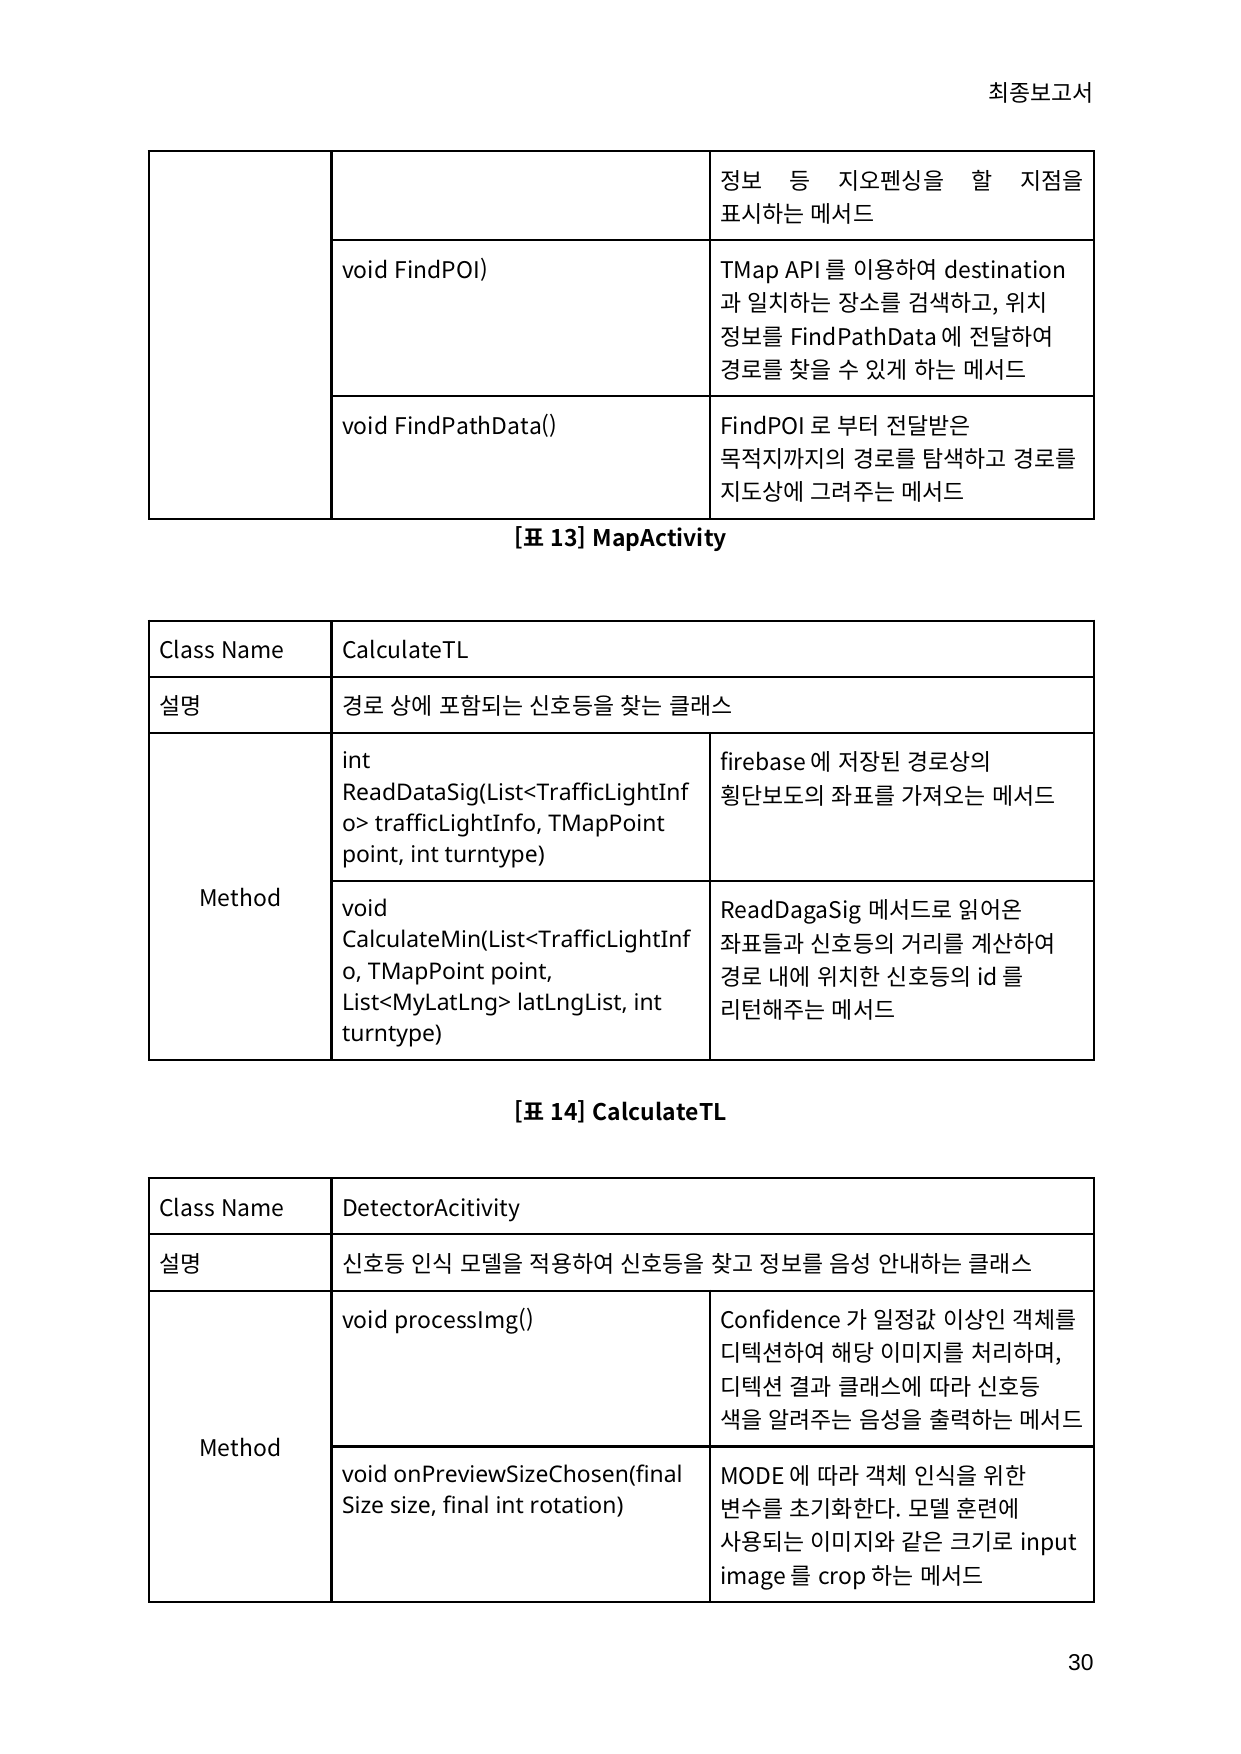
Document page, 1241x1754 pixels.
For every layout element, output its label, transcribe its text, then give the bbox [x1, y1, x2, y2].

table_cell 경로 상에 포함되는 신호등을 찾는 클래스 [333, 678, 1093, 732]
table_cell MODE에 따라 객체 인식을 위한 변수를 초기화한다. 모델 훈련에 사용되는 이미지와 같은 크기로 input image를 crop하는 메서드 [711, 1448, 1093, 1601]
table_header Class Name [150, 1179, 330, 1233]
table_cell ReadDagaSig 메서드로 읽어온 좌표들과 신호등의 거리를 계산하여 경로 내에 위치한 신호등의 id를 리턴해주는 메서드 [711, 882, 1093, 1059]
table_cell TMap API를 이용하여 destination과 일치하는 장소를 검색하고, 위치 정보를 FindPathData에 전달하여 경로를 찾을 수 있게 하는 메서드 [711, 241, 1093, 395]
table_cell void FindPOI) [333, 241, 709, 395]
text [표 14] CalculateTL [148, 1094, 1093, 1127]
table_cell Method [150, 1292, 330, 1601]
table_header Class Name [150, 622, 330, 676]
table_cell 신호등 인식 모델을 적용하여 신호등을 찾고 정보를 음성 안내하는 클래스 [333, 1235, 1093, 1289]
table_cell Method [150, 734, 330, 1059]
table_cell 설명 [150, 1235, 330, 1289]
table_header DetectorAcitivity [333, 1179, 1093, 1233]
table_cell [711, 152, 1093, 239]
table_header CalculateTL [333, 622, 1093, 676]
table_cell firebase에 저장된 경로상의 횡단보도의 좌표를 가져오는 메서드 [711, 734, 1093, 880]
text [표 13] MapActivity [148, 520, 1093, 553]
table_cell void CalculateMin(List<TrafficLightInfo, TMapPoint point, List<MyLatLng> latLngList, int turntype) [333, 882, 709, 1059]
table_cell void onPreviewSizeChosen(final Size size, final int rotation) [333, 1448, 709, 1601]
table_cell int ReadDataSig(List<TrafficLightInfo> trafficLightInfo, TMapPoint point, int turntype) [333, 734, 709, 880]
table_cell 설명 [150, 678, 330, 732]
table_cell void processImg() [333, 1292, 709, 1445]
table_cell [333, 152, 709, 239]
table_cell void FindPathData() [333, 397, 709, 518]
table_cell Confidence가 일정값 이상인 객체를 디텍션하여 해당 이미지를 처리하며, 디텍션 결과 클래스에 따라 신호등 색을 알려주는 음성을 출력하는 메서드 [711, 1292, 1093, 1445]
table_cell FindPOI로 부터 전달받은 목적지까지의 경로를 탐색하고 경로를 지도상에 그려주는 메서드 [711, 397, 1093, 518]
